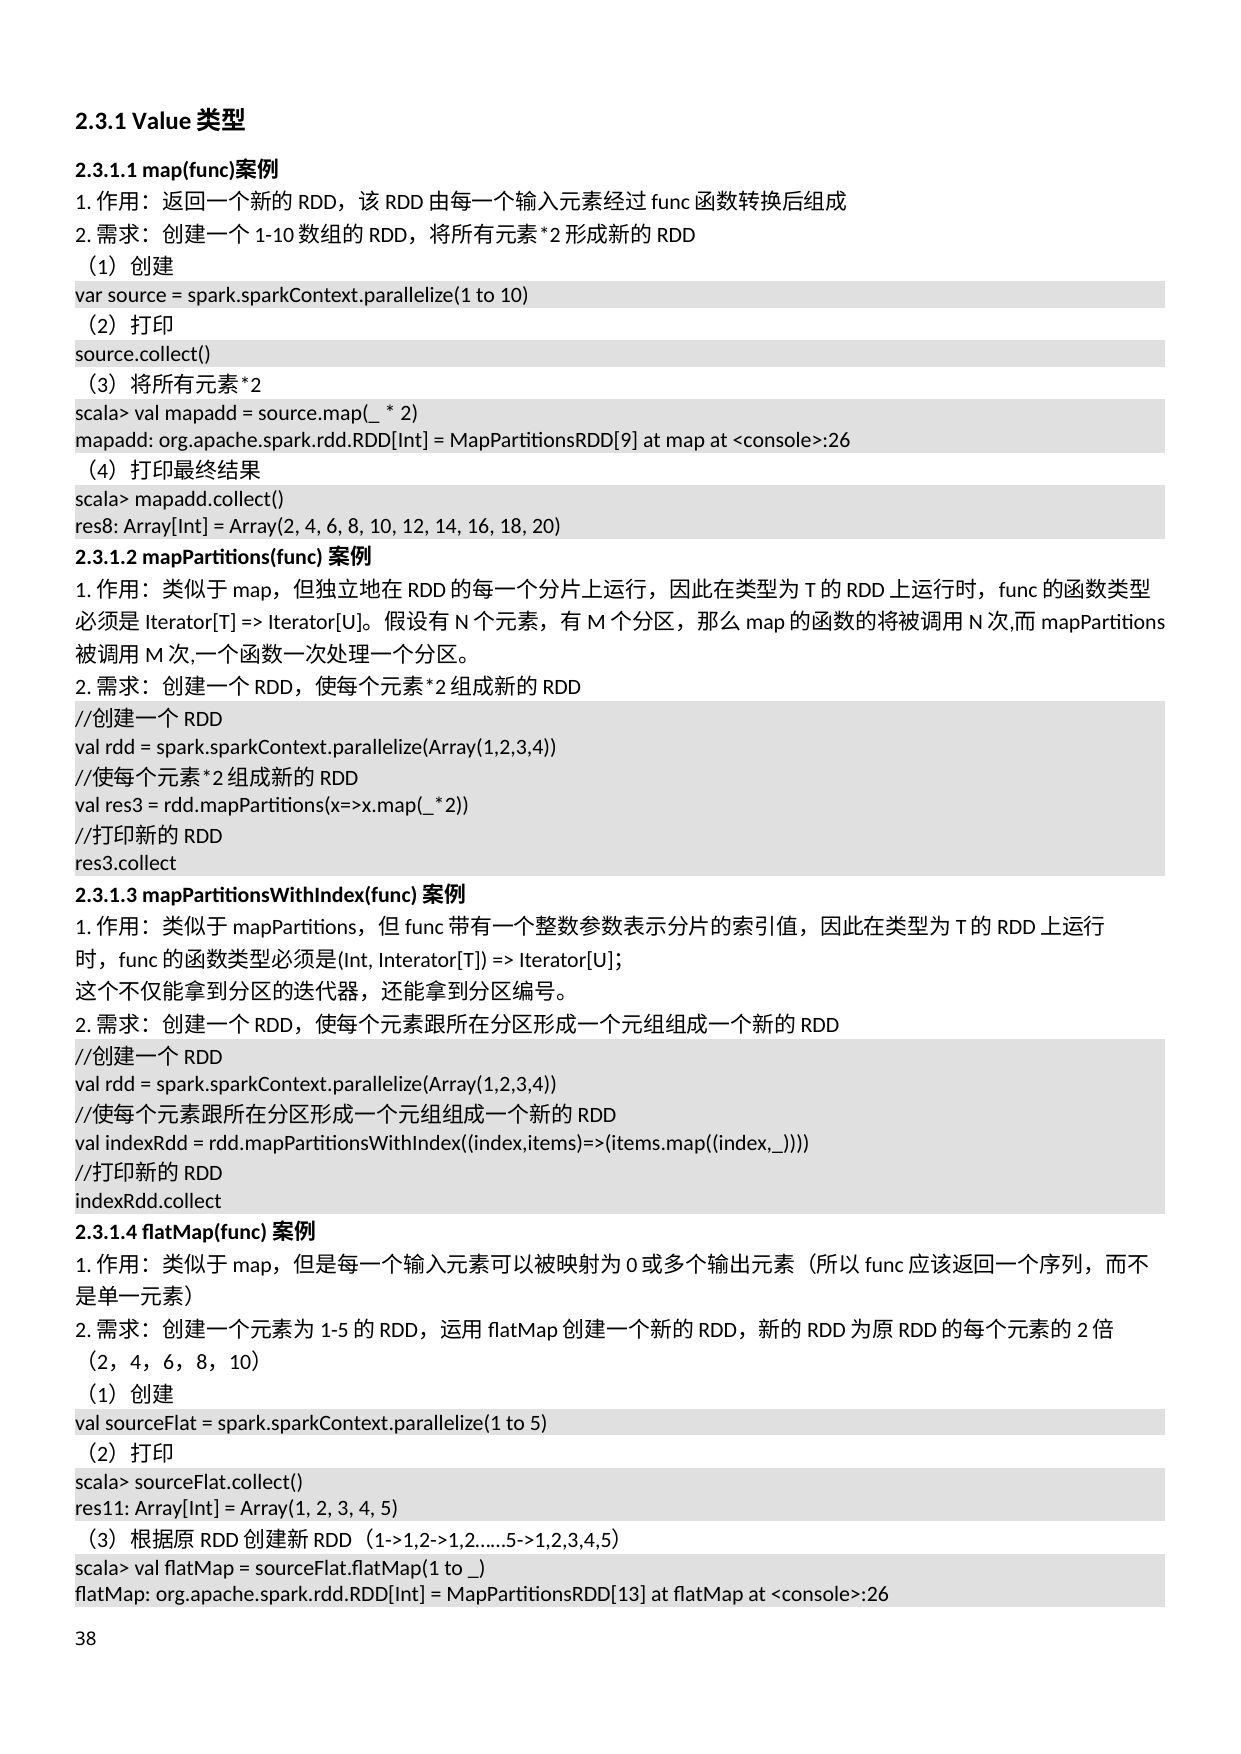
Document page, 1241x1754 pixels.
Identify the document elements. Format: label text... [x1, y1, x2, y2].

text //创建一个RDD [75, 701, 1165, 733]
text val res3 = rdd.mapPartitions(x=>x.map(_*2)) [75, 791, 1165, 818]
text //打印新的RDD [75, 1155, 1165, 1187]
text 2. 需求：创建一个1-10数组的RDD，将所有元素*2形成新的RDD [75, 216, 1165, 249]
text （3）将所有元素*2 [75, 367, 1165, 399]
subtitle 2.3.1 Value类型 [75, 86, 1165, 151]
text 1. 作用：返回一个新的RDD，该RDD由每一个输入元素经过func函数转换后组成 [75, 184, 1165, 216]
text //创建一个RDD [75, 1039, 1165, 1070]
text 1. 作用：类似于map，但是每一个输入元素可以被映射为0或多个输出元素（所以func应该返回一个序列，而不是单一元素） [75, 1246, 1165, 1311]
text val rdd = spark.sparkContext.parallelize(Array(1,2,3,4)) [75, 733, 1165, 759]
text res11: Array[Int] = Array(1, 2, 3, 4, 5) [75, 1494, 1165, 1521]
text 2. 需求：创建一个RDD，使每个元素跟所在分区形成一个元组组成一个新的RDD [75, 1006, 1165, 1039]
text scala> val mapadd = source.map(_ * 2) [75, 399, 1165, 426]
text //使每个元素跟所在分区形成一个元组组成一个新的RDD [75, 1097, 1165, 1129]
subtitle 2.3.1.1 map(func)案例 [75, 151, 1165, 184]
text 1. 作用：类似于mapPartitions，但func带有一个整数参数表示分片的索引值，因此在类型为T的RDD上运行时，func的函数类型必须是(Int, Interator[T]) => Iterator[U]； [75, 909, 1165, 974]
text 2. 需求：创建一个元素为1-5的RDD，运用flatMap创建一个新的RDD，新的RDD为原RDD的每个元素的2倍（2，4，6，8，10） [75, 1311, 1165, 1376]
text （2）打印 [75, 308, 1165, 340]
text 2. 需求：创建一个RDD，使每个元素*2组成新的RDD [75, 669, 1165, 701]
text indexRdd.collect [75, 1187, 1165, 1214]
text （3）根据原RDD创建新RDD（1->1,2->1,2……5->1,2,3,4,5） [75, 1521, 1165, 1554]
text scala> val flatMap = sourceFlat.flatMap(1 to _) [75, 1554, 1165, 1580]
text mapadd: org.apache.spark.rdd.RDD[Int] = MapPartitionsRDD[9] at map at <console>:26 [75, 426, 1165, 453]
text scala> sourceFlat.collect() [75, 1468, 1165, 1494]
text var source = spark.sparkContext.parallelize(1 to 10) [75, 281, 1165, 308]
text res3.collect [75, 849, 1165, 876]
text val rdd = spark.sparkContext.parallelize(Array(1,2,3,4)) [75, 1070, 1165, 1097]
subtitle 2.3.1.3 mapPartitionsWithIndex(func) 案例 [75, 876, 1165, 909]
subtitle 2.3.1.4 flatMap(func) 案例 [75, 1214, 1165, 1246]
text （1）创建 [75, 249, 1165, 281]
text （2）打印 [75, 1435, 1165, 1468]
text source.collect() [75, 340, 1165, 367]
text res8: Array[Int] = Array(2, 4, 6, 8, 10, 12, 14, 16, 18, 20) [75, 512, 1165, 539]
text //使每个元素*2组成新的RDD [75, 759, 1165, 791]
text 这个不仅能拿到分区的迭代器，还能拿到分区编号。 [75, 974, 1165, 1006]
text //打印新的RDD [75, 818, 1165, 849]
text val sourceFlat = spark.sparkContext.parallelize(1 to 5) [75, 1409, 1165, 1435]
text 1. 作用：类似于map，但独立地在RDD的每一个分片上运行，因此在类型为T的RDD上运行时，func的函数类型必须是Iterator[T] => Iterator[U]。假设有N个元素，有M个分区，那么map的函数的将被调用N次,而mapPartitions被调用M次,一个函数一次处理一个分区。 [75, 571, 1165, 669]
subtitle 2.3.1.2 mapPartitions(func) 案例 [75, 539, 1165, 571]
text （1）创建 [75, 1376, 1165, 1409]
text （4）打印最终结果 [75, 453, 1165, 485]
text flatMap: org.apache.spark.rdd.RDD[Int] = MapPartitionsRDD[13] at flatMap at <console>:26 [75, 1580, 1165, 1607]
text scala> mapadd.collect() [75, 485, 1165, 512]
text val indexRdd = rdd.mapPartitionsWithIndex((index,items)=>(items.map((index,_)))) [75, 1129, 1165, 1155]
